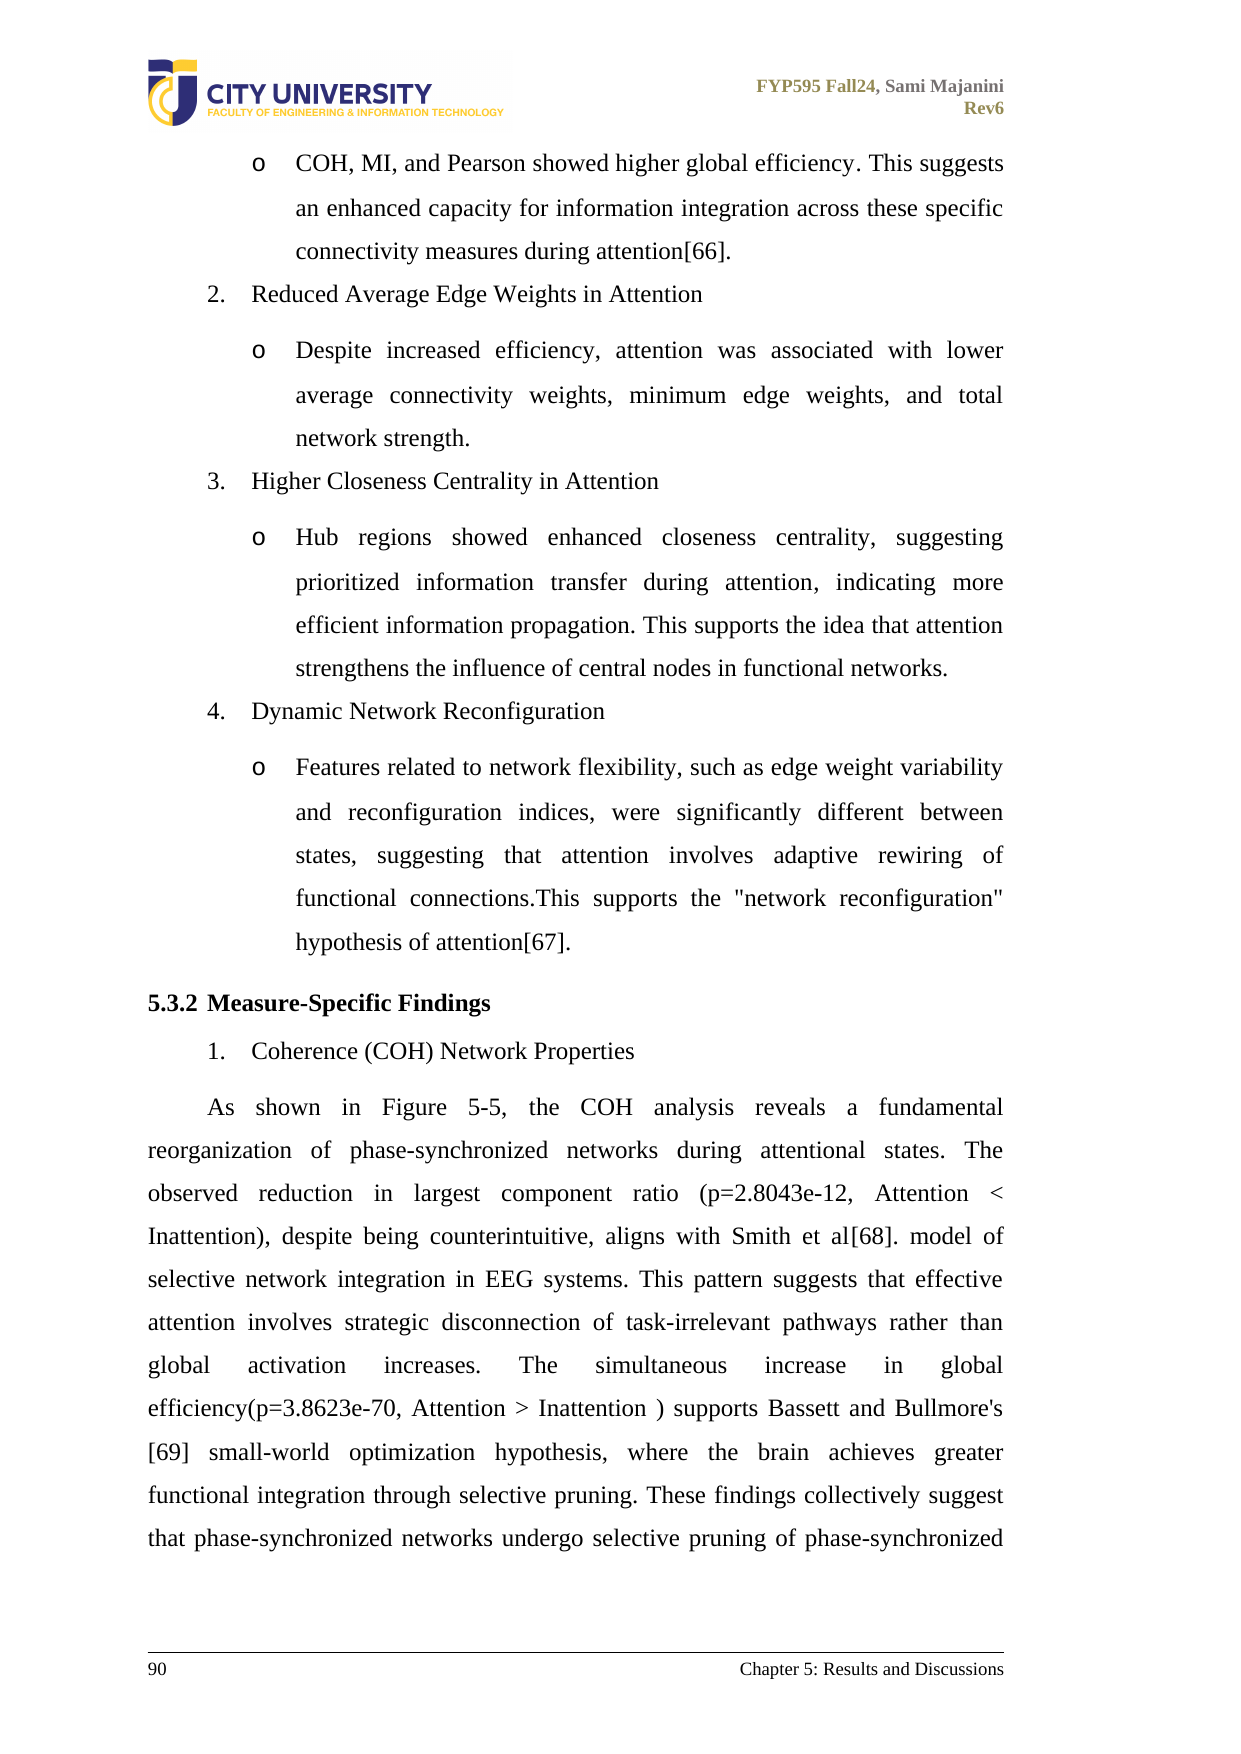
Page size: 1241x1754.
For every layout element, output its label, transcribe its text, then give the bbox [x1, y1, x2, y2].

text COH, MI, and Pearson showed higher global efficiency. This suggests an enhanced capacity for information integration across these specific connectivity measures during attention[66]. [251, 148, 1004, 265]
text Hub regions showed enhanced closeness centrality, suggesting prioritized information transfer during attention, indicating more efficient information propagation. This supports the idea that attention strengthens the influence of central nodes in functional networks. [251, 522, 1004, 682]
picture [147, 50, 514, 133]
list Coherence (COH) Network Properties [207, 1036, 1004, 1065]
text Despite increased efficiency, attention was associated with lower average connectivity weights, minimum edge weights, and total network strength. [251, 335, 1004, 452]
text Reduced Average Edge Weights in Attention [207, 279, 1004, 308]
text Higher Closeness Centrality in Attention [207, 466, 1004, 495]
text Features related to network flexibility, such as edge weight variability and reconfiguration indices, were significantly different between states, suggesting that attention involves adaptive rewiring of functional connections.This supports the "network reconfiguration" hypothesis of attention[67]. [251, 752, 1004, 955]
text Dynamic Network Reconfiguration [207, 696, 1004, 725]
subtitle Measure-Specific Findings [148, 988, 1004, 1017]
